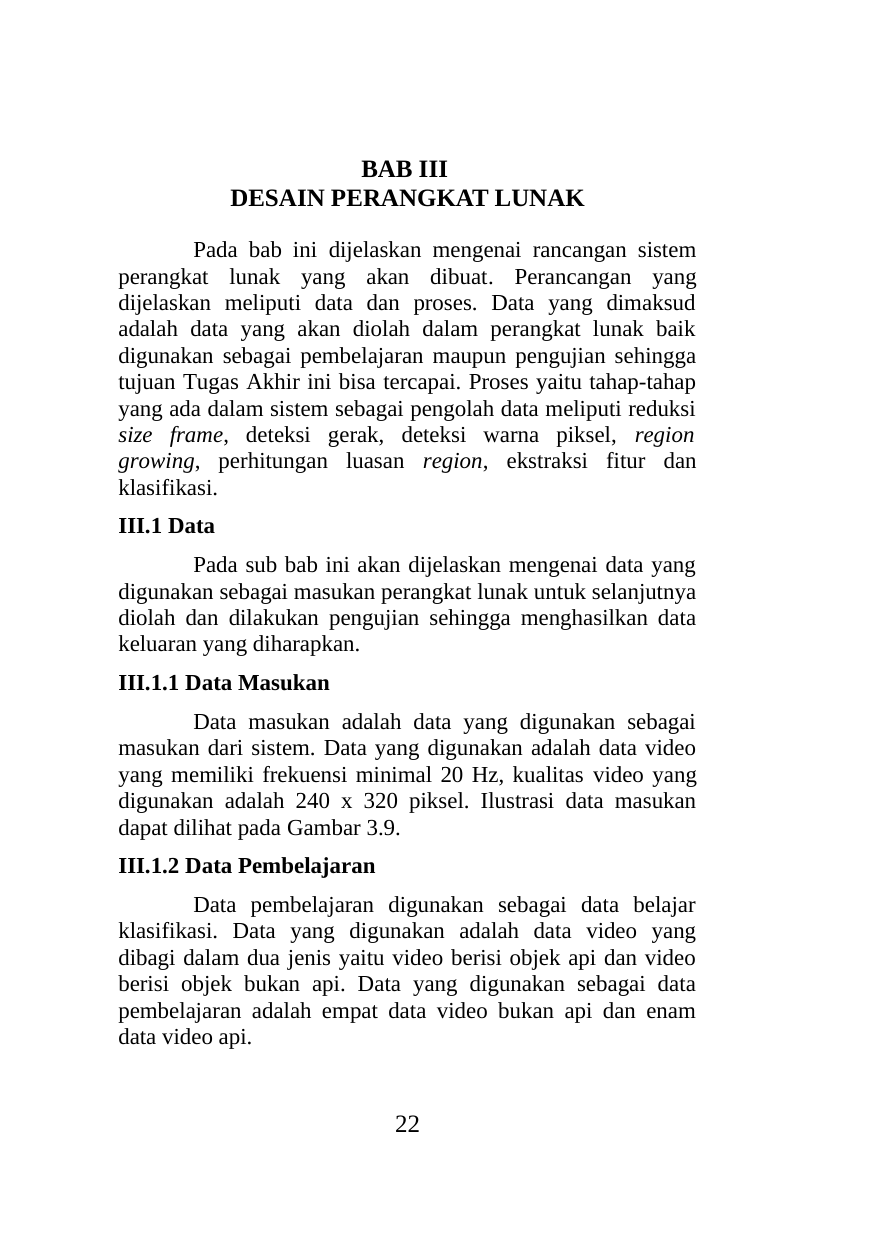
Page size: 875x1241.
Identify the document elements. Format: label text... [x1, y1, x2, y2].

subtitle DESAIN PERANGKAT LUNAK [118, 154, 697, 211]
subtitle Data Pembelajaran [118, 852, 697, 879]
text Pada sub bab ini akan dijelaskan mengenai data yang digunakan sebagai masukan perangkat lunak untuk selanjutnya diolah dan dilakukan pengujian sehingga menghasilkan data keluaran yang diharapkan. [118, 551, 697, 657]
subtitle Data Masukan [118, 669, 697, 696]
text Data pembelajaran digunakan sebagai data belajar klasifikasi. Data yang digunakan adalah data video yang dibagi dalam dua jenis yaitu video berisi objek api dan video berisi objek bukan api. Data yang digunakan sebagai data pembelajaran adalah empat data video bukan api dan enam data video api. [118, 891, 697, 1049]
subtitle Data [118, 512, 697, 539]
text Pada bab ini dijelaskan mengenai rancangan sistem perangkat lunak yang akan dibuat. Perancangan yang dijelaskan meliputi data dan proses. Data yang dimaksud adalah data yang akan diolah dalam perangkat lunak baik digunakan sebagai pembelajaran maupun pengujian sehingga tujuan Tugas Akhir ini bisa tercapai. Proses yaitu tahap-tahap yang ada dalam sistem sebagai pengolah data meliputi reduksi size frame, deteksi gerak, deteksi warna piksel, region growing, perhitungan luasan region, ekstraksi fitur dan klasifikasi. [118, 236, 697, 500]
